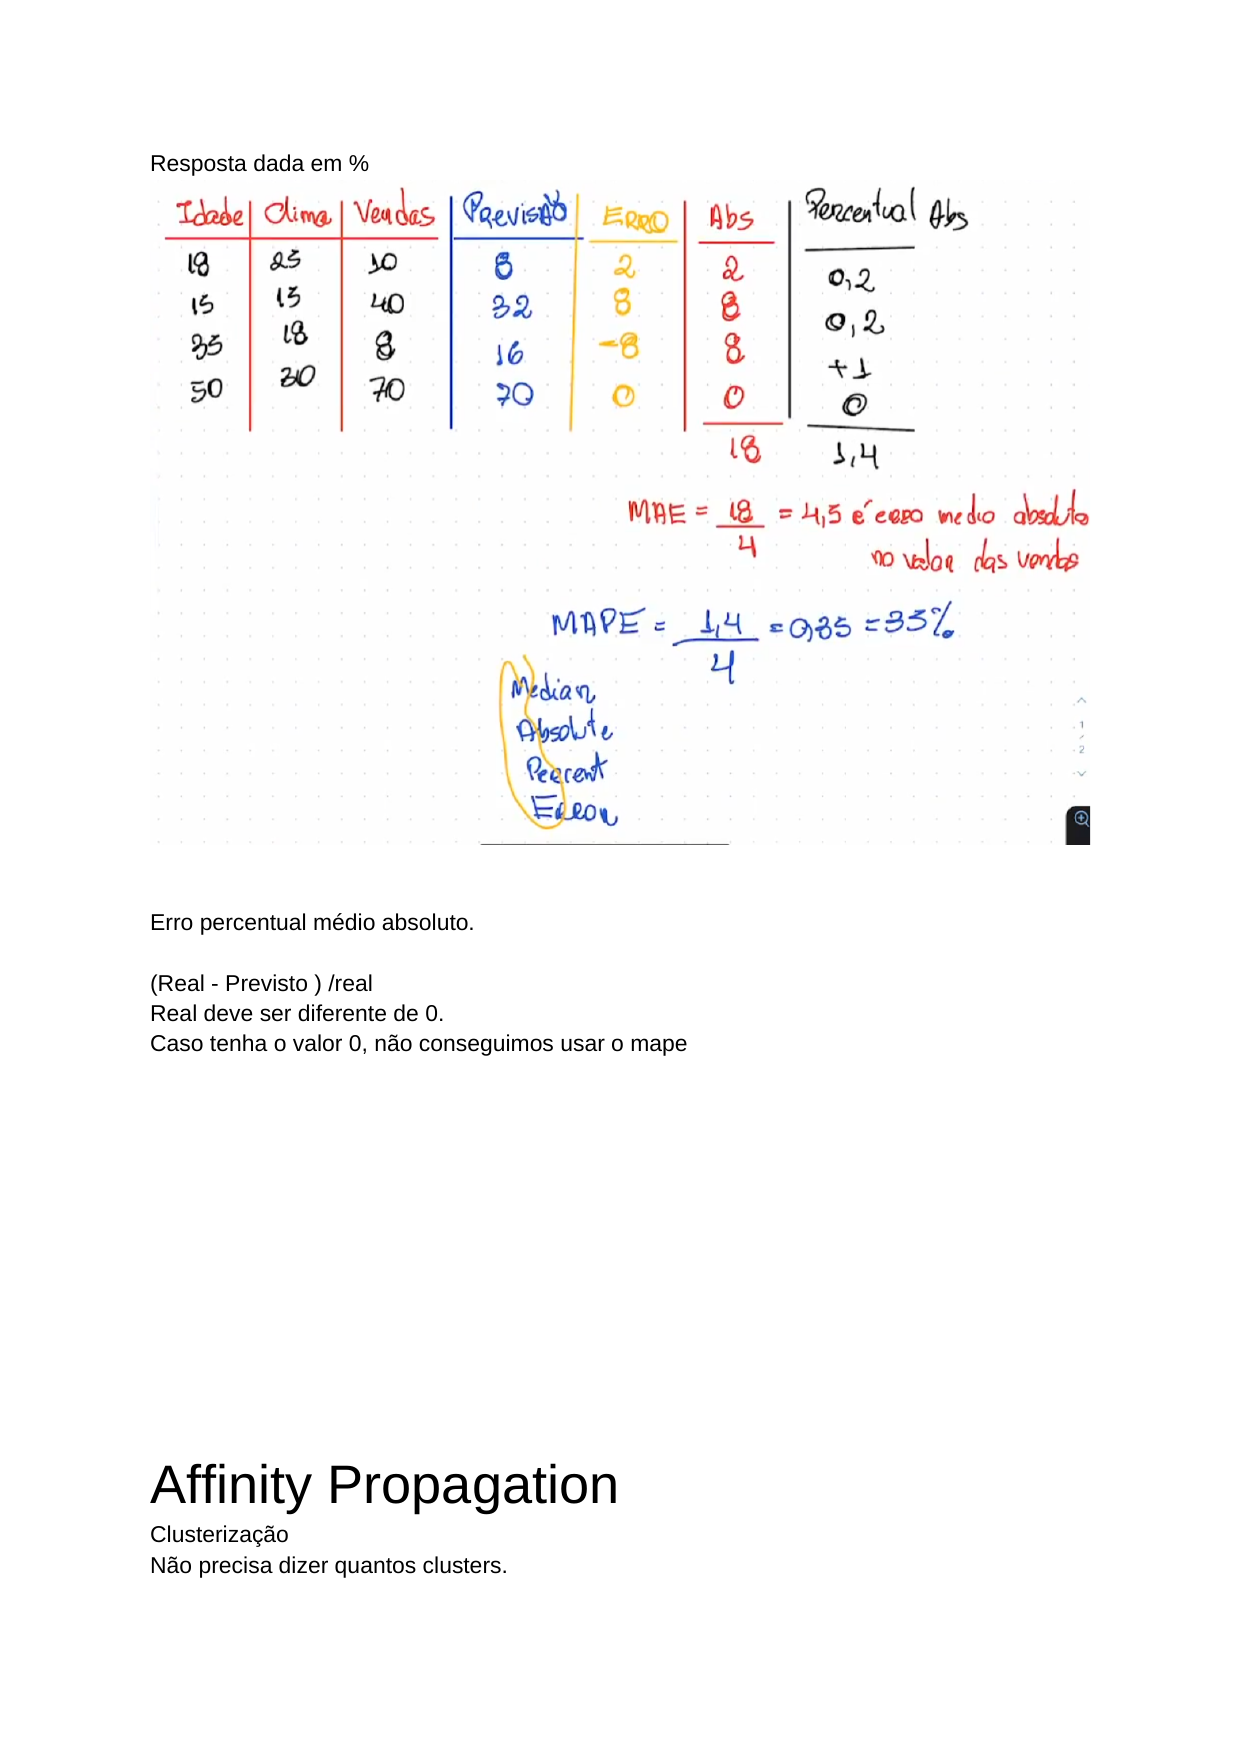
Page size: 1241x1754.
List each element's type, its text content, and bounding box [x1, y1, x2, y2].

text Não precisa dizer quantos clusters. [150, 1552, 1090, 1578]
text Caso tenha o valor 0, não conseguimos usar o mape [150, 1030, 1090, 1056]
text Erro percentual médio absoluto. [150, 909, 1090, 935]
text Real deve ser diferente de 0. [150, 1000, 1090, 1026]
title Affinity Propagation [150, 1453, 1090, 1515]
text Clusterização [150, 1521, 1090, 1548]
text Resposta dada em % [150, 150, 1090, 176]
picture [150, 180, 1091, 845]
text (Real - Previsto ) /real [150, 969, 1090, 996]
